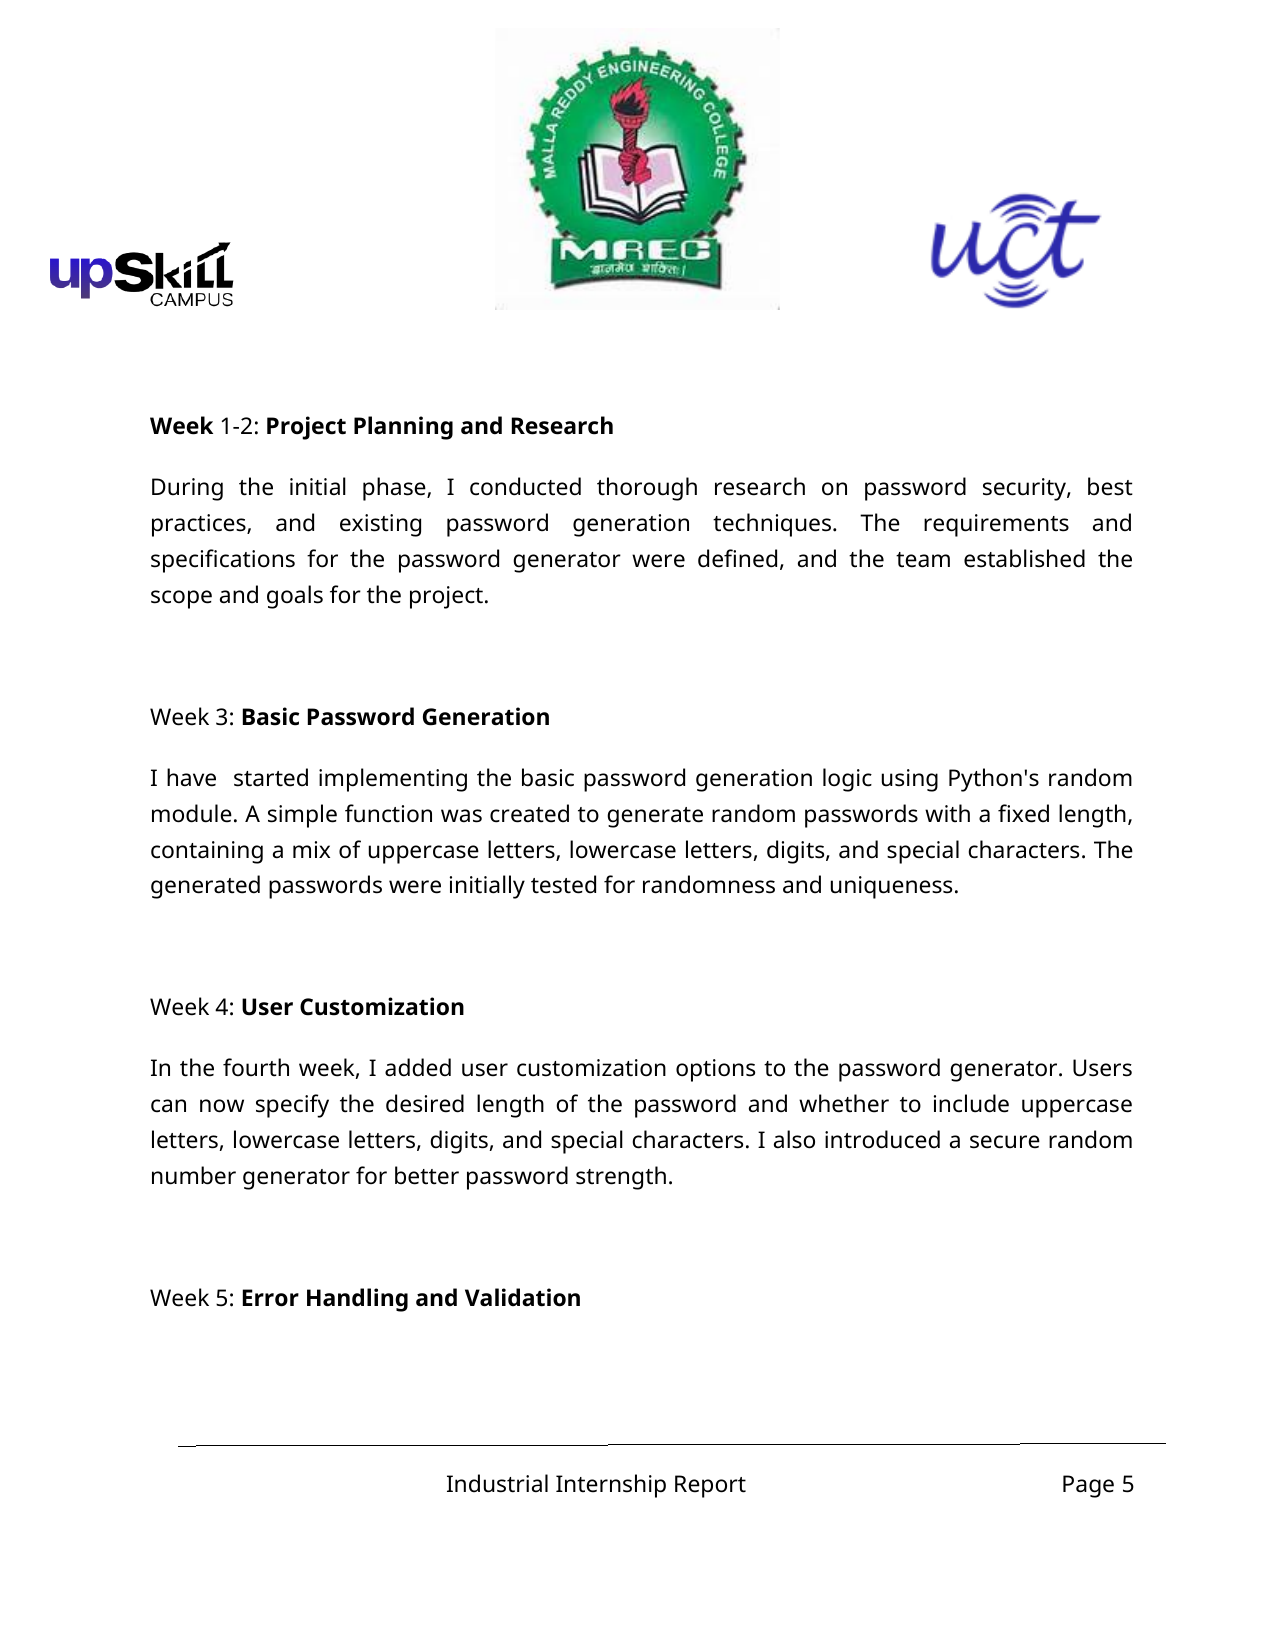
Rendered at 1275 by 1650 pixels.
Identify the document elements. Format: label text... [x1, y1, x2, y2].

text Week 4: User Customization [150, 991, 1134, 1023]
text During the initial phase, I conducted thorough research on password security, best practices, and existing password generation techniques. The requirements and specifications for the password generator were defined, and the team established the scope and goals for the project. [150, 471, 1134, 610]
text Week 3: Basic Password Generation [150, 701, 1134, 732]
text In the fourth week, I added user customization options to the password generator. Users can now specify the desired length of the password and whether to include uppercase letters, lowercase letters, digits, and special characters. I also introduced a secure random number generator for better password strength. [150, 1052, 1134, 1191]
text I have started implementing the basic password generation logic using Python's random module. A simple function was created to generate random passwords with a fixed length, containing a mix of uppercase letters, lowercase letters, digits, and special characters. The generated passwords were initially tested for randomness and uniqueness. [150, 762, 1134, 901]
text Week 1-2: Project Planning and Research [150, 410, 1134, 441]
text Week 5: Error Handling and Validation [150, 1282, 1134, 1313]
